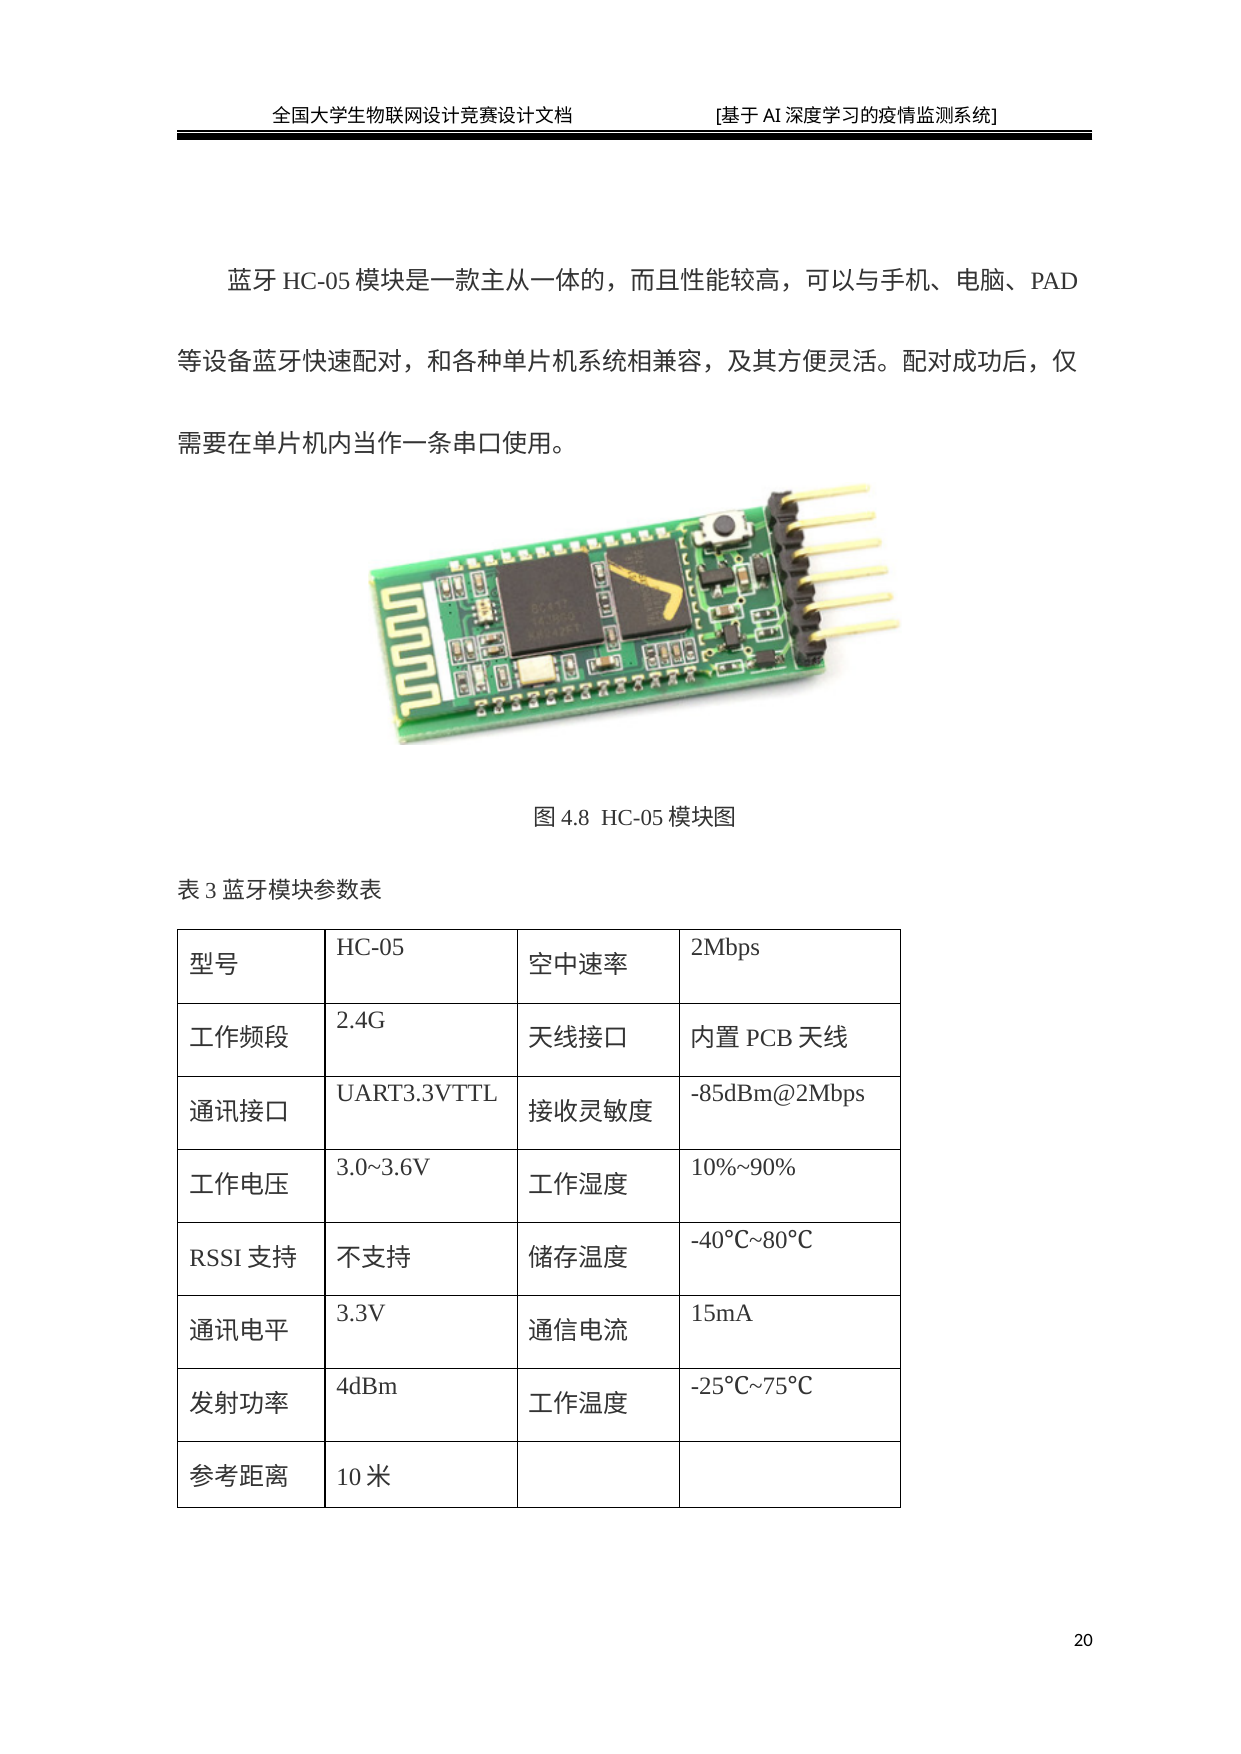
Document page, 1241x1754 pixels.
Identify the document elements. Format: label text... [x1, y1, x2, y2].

table_cell 工作湿度 [518, 1150, 679, 1222]
table_cell -40℃~80℃ [680, 1223, 900, 1295]
table_cell 接收灵敏度 [518, 1077, 679, 1149]
table_cell 通讯电平 [178, 1296, 324, 1368]
table_cell -85dBm@2Mbps [680, 1077, 900, 1149]
table_header 空中速率 [518, 930, 679, 1002]
table_cell 通信电流 [518, 1296, 679, 1368]
table_cell 4dBm [326, 1369, 517, 1441]
table_cell 天线接口 [518, 1004, 679, 1076]
table_header HC-05 [326, 930, 517, 1002]
table_cell 15mA [680, 1296, 900, 1368]
table_cell 参考距离 [178, 1442, 324, 1507]
table_cell 工作电压 [178, 1150, 324, 1222]
table_header 型号 [178, 930, 324, 1002]
table_cell 通讯接口 [178, 1077, 324, 1149]
table_cell UART3.3VTTL [326, 1077, 517, 1149]
table_cell 储存温度 [518, 1223, 679, 1295]
table_cell 内置PCB天线 [680, 1004, 900, 1076]
table_cell 3.0~3.6V [326, 1150, 517, 1222]
text 图4.8 HC-05模块图 [177, 783, 1092, 848]
text 表3 蓝牙模块参数表 [177, 856, 1092, 921]
table_cell 3.3V [326, 1296, 517, 1368]
table_cell [680, 1442, 900, 1507]
table_cell [518, 1442, 679, 1507]
table_cell 10米 [326, 1442, 517, 1507]
table_cell -25℃~75℃ [680, 1369, 900, 1441]
text 蓝牙HC-05模块是一款主从一体的，而且性能较高，可以与手机、电脑、PAD等设备蓝牙快速配对，和各种单片机系统相兼容，及其方便灵活。配对成功后，仅需要在单片机内当作一条串口使用。 [177, 246, 1092, 474]
table_cell 不支持 [326, 1223, 517, 1295]
table_cell 工作频段 [178, 1004, 324, 1076]
table_cell 工作温度 [518, 1369, 679, 1441]
table_cell RSSI支持 [178, 1223, 324, 1295]
table_cell 2.4G [326, 1004, 517, 1076]
table_cell 10%~90% [680, 1150, 900, 1222]
table_cell 发射功率 [178, 1369, 324, 1441]
picture [368, 482, 902, 745]
table_header 2Mbps [680, 930, 900, 1002]
